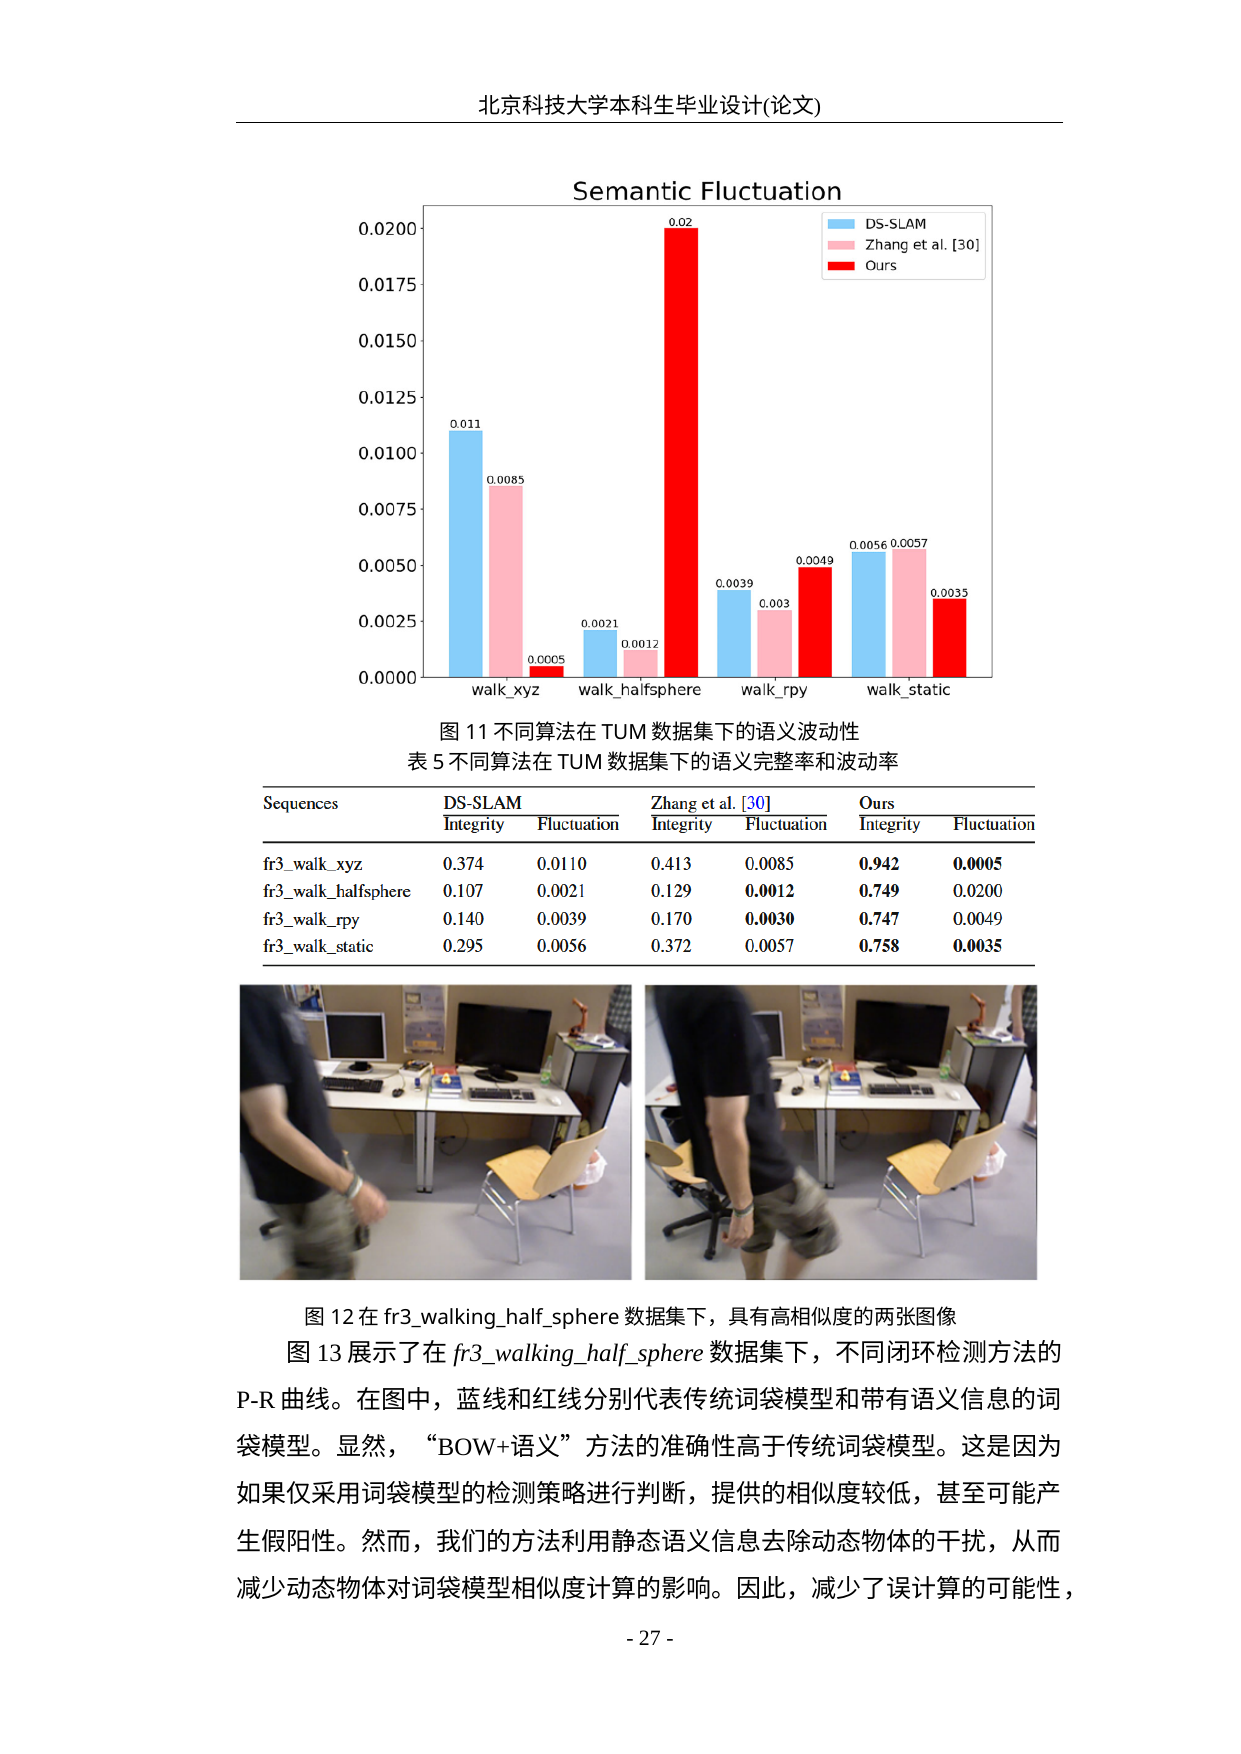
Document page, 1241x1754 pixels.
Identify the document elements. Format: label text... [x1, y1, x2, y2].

picture [217, 773, 1067, 1291]
text 图 11不同算法在TUM数据集下的语义波动性 [236, 715, 1063, 746]
picture [351, 177, 999, 705]
